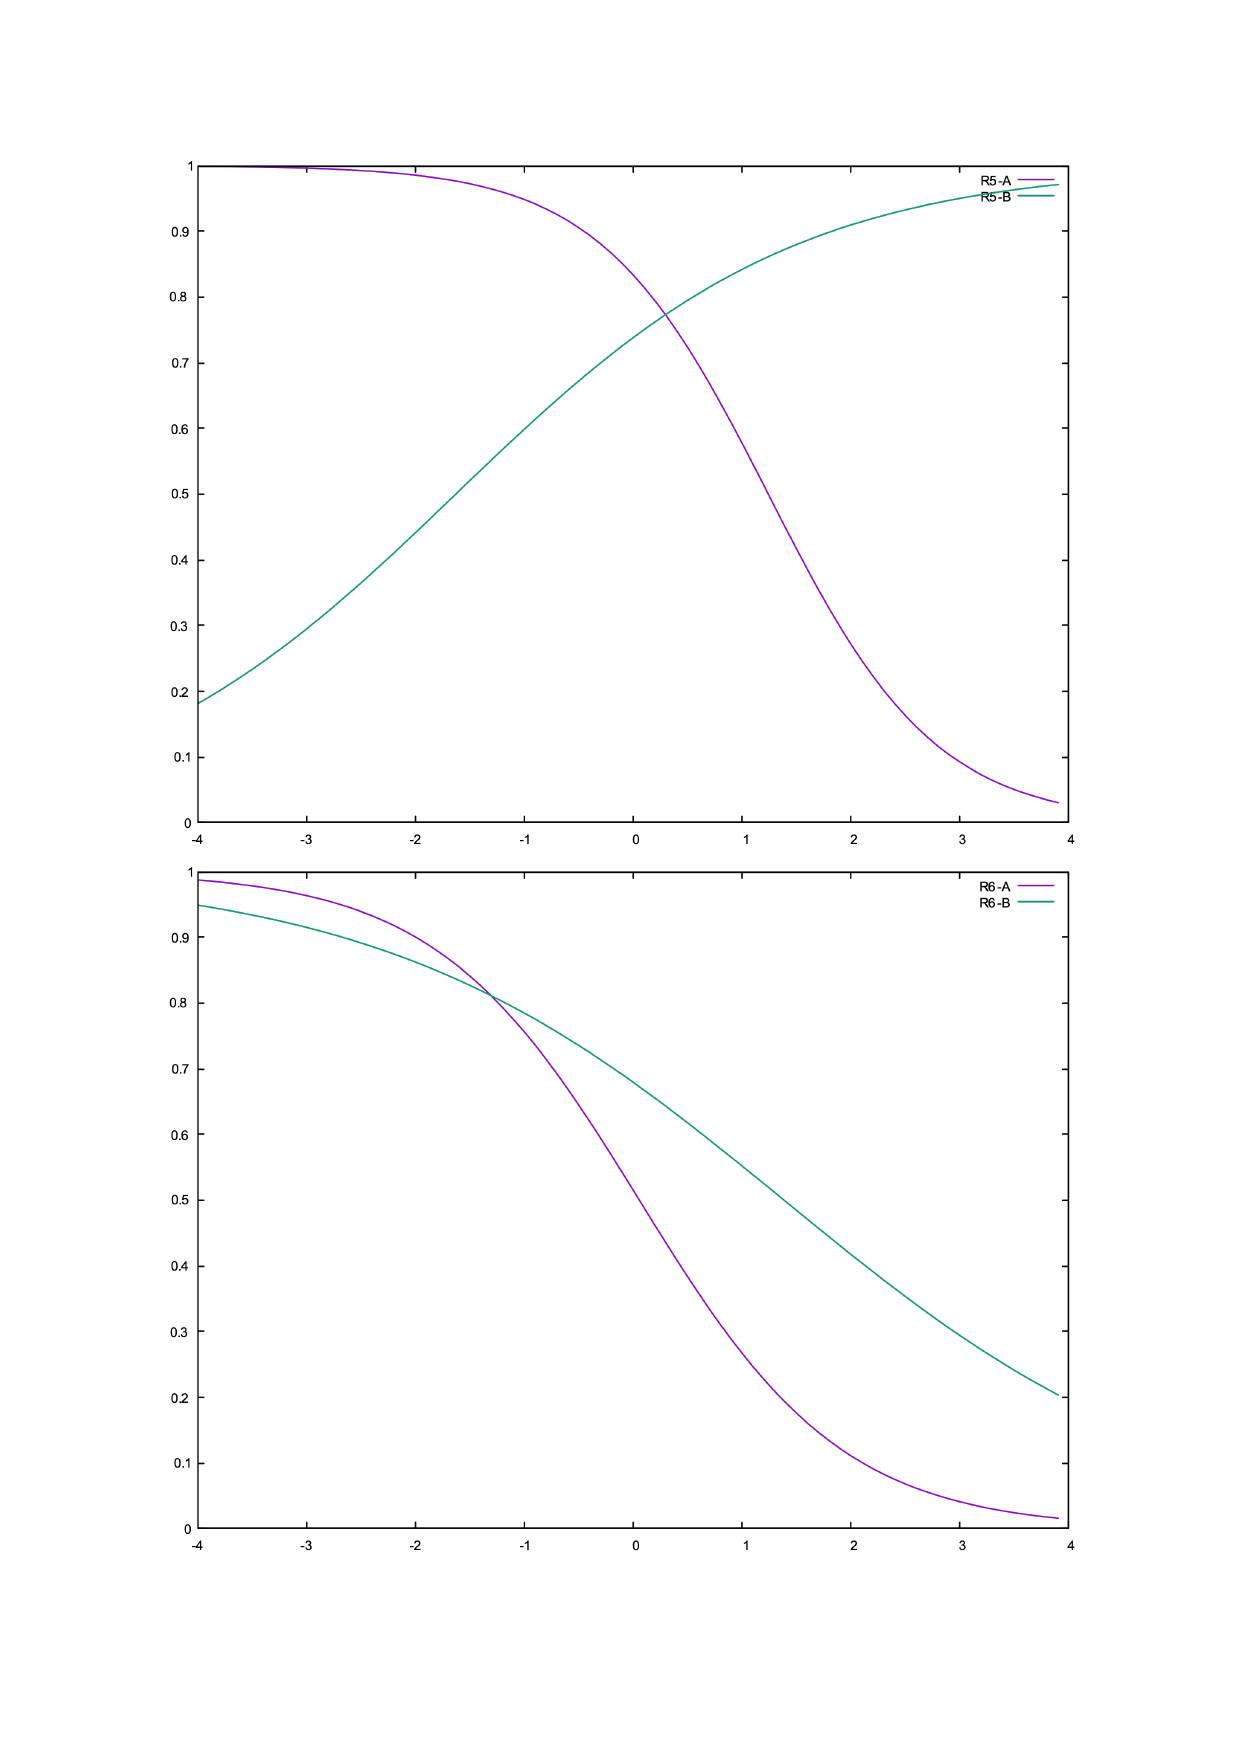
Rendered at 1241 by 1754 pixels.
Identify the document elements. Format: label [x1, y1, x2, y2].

picture [150, 150, 1091, 1562]
